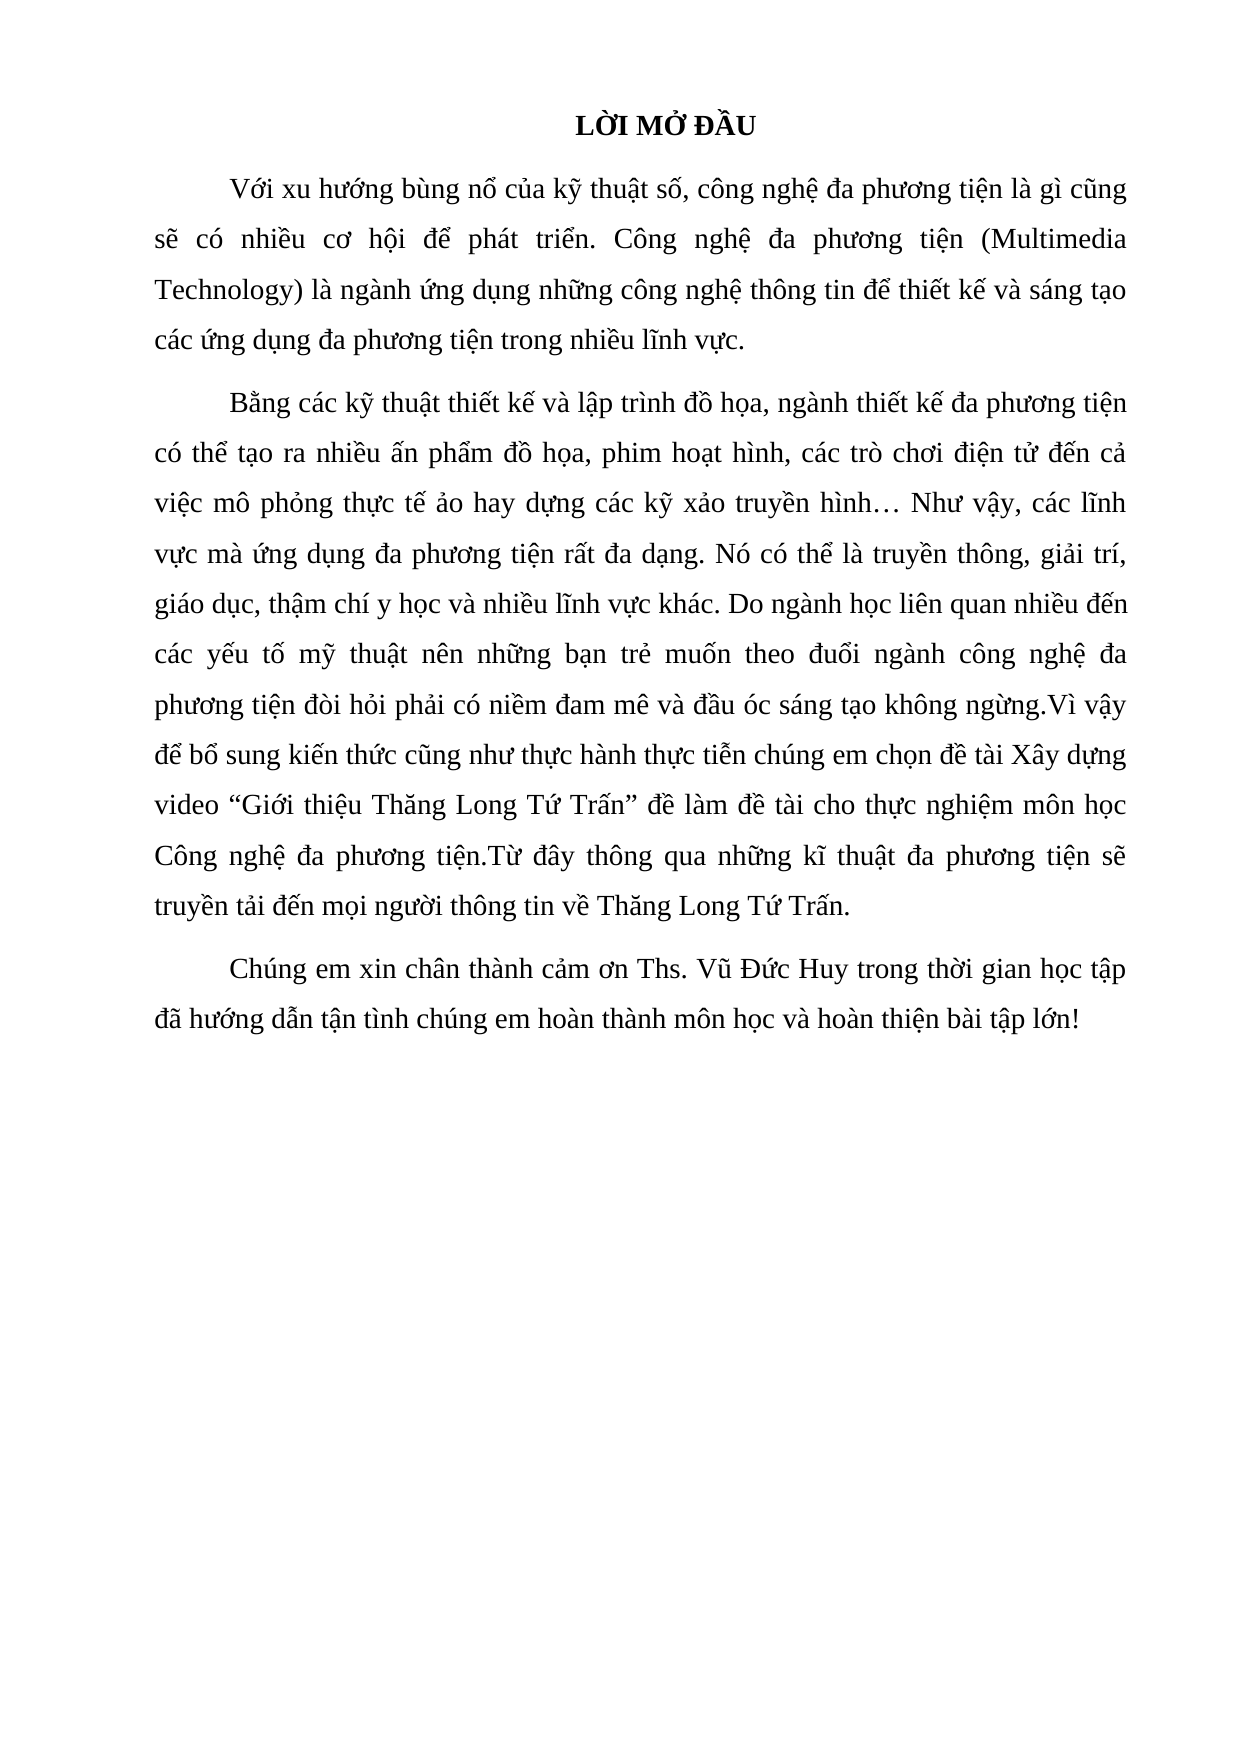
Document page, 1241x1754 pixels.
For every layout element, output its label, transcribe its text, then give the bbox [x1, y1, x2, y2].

text Với xu hướng bùng nổ của kỹ thuật số, công nghệ đa phương tiện là gì cũng sẽ có nhiều cơ hội để phát triển. Công nghệ đa phương tiện (Multimedia Technology) là ngành ứng dụng những công nghệ thông tin để thiết kế và sáng tạo các ứng dụng đa phương tiện trong nhiều lĩnh vực. [154, 171, 1128, 356]
text Chúng em xin chân thành cảm ơn Ths. Vũ Đức Huy trong thời gian học tập đã hướng dẫn tận tình chúng em hoàn thành môn học và hoàn thiện bài tập lớn! [154, 951, 1128, 1035]
text Bằng các kỹ thuật thiết kế và lập trình đồ họa, ngành thiết kế đa phương tiện có thể tạo ra nhiều ấn phẩm đồ họa, phim hoạt hình, các trò chơi điện tử đến cả việc mô phỏng thực tế ảo hay dựng các kỹ xảo truyền hình… Như vậy, các lĩnh vực mà ứng dụng đa phương tiện rất đa dạng. Nó có thể là truyền thông, giải trí, giáo dục, thậm chí y học và nhiều lĩnh vực khác. Do ngành học liên quan nhiều đến các yếu tố mỹ thuật nên những bạn trẻ muốn theo đuổi ngành công nghệ đa phương tiện đòi hỏi phải có niềm đam mê và đầu óc sáng tạo không ngừng.Vì vậy để bổ sung kiến thức cũng như thực hành thực tiễn chúng em chọn đề tài Xây dựng video “Giới thiệu Thăng Long Tứ Trấn” đề làm đề tài cho thực nghiệm môn học Công nghệ đa phương tiện.Từ đây thông qua những kĩ thuật đa phương tiện sẽ truyền tải đến mọi người thông tin về Thăng Long Tứ Trấn. [154, 385, 1128, 922]
subtitle LỜI MỞ ĐẦU [154, 108, 1178, 142]
